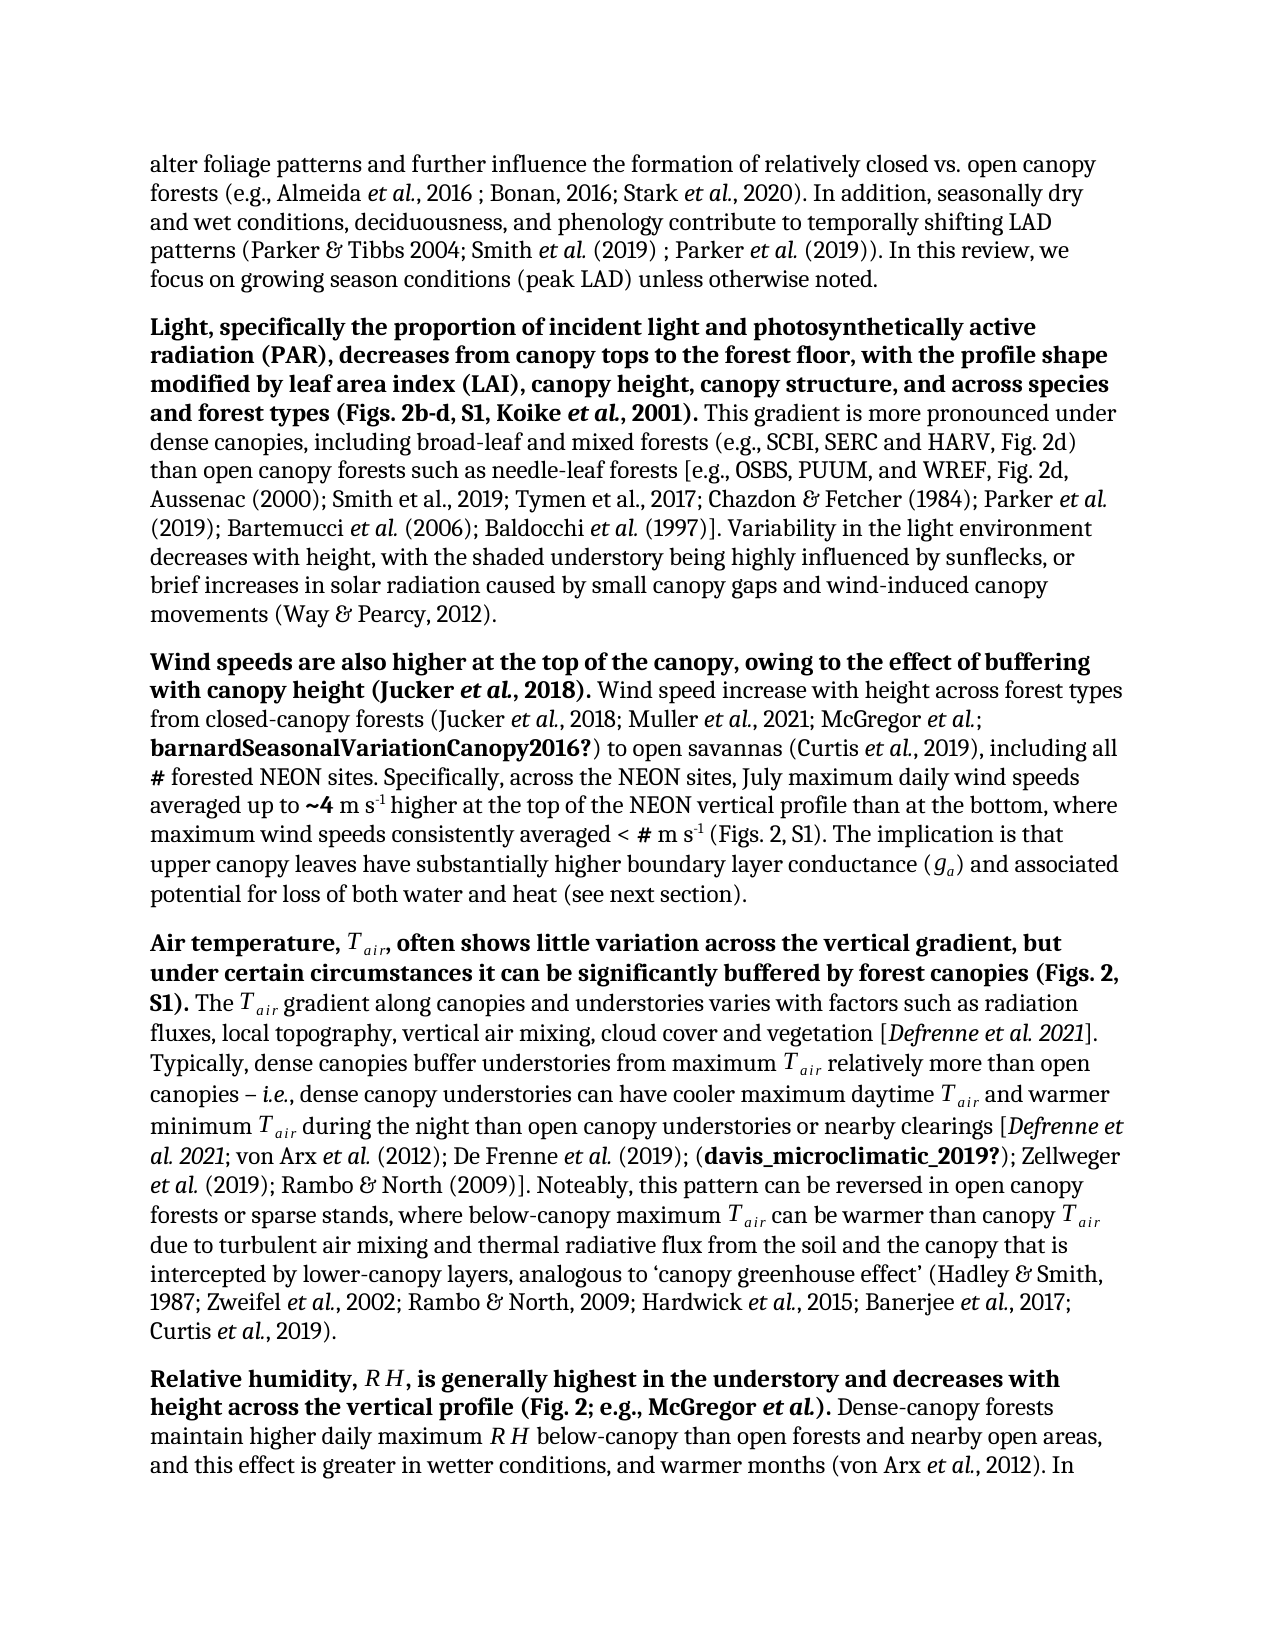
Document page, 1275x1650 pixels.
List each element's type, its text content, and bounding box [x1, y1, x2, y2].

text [150, 150, 1125, 294]
text Wind speeds are also higher at the top of the canopy, owing to the effect of buffering with canopy height (Jucker et al., 2018). Wind speed increase with height across forest types from closed-canopy forests (Jucker et al., 2018; Muller et al., 2021; McGregor et al.; barnardSeasonalVariationCanopy2016?) to open savannas (Curtis et al., 2019), including all # forested NEON sites. Specifically, across the NEON sites, July maximum daily wind speeds averaged up to ~4 m s-1 higher at the top of the NEON vertical profile than at the bottom, where maximum wind speeds consistently averaged < # m s-1 (Figs. 2, S1). The implication is that upper canopy leaves have substantially higher boundary layer conductance () and associated potential for loss of both water and heat (see next section). [150, 647, 1125, 909]
text Air temperature, , often shows little variation across the vertical gradient, but under certain circumstances it can be significantly buffered by forest canopies (Figs. 2, S1). The gradient along canopies and understories varies with factors such as radiation fluxes, local topography, vertical air mixing, cloud cover and vegetation [Defrenne et al. 2021]. Typically, dense canopies buffer understories from maximum relatively more than open canopies – i.e., dense canopy understories can have cooler maximum daytime and warmer minimum during the night than open canopy understories or nearby clearings [Defrenne et al. 2021; von Arx et al. (2012); De Frenne et al. (2019); (davis_microclimatic_2019?); Zellweger et al. (2019); Rambo & North (2009)]. Noteably, this pattern can be reversed in open canopy forests or sparse stands, where below-canopy maximum can be warmer than canopy due to turbulent air mixing and thermal radiative flux from the soil and the canopy that is intercepted by lower-canopy layers, analogous to ‘canopy greenhouse effect’ (Hadley & Smith, 1987; Zweifel et al., 2002; Rambo & North, 2009; Hardwick et al., 2015; Banerjee et al., 2017; Curtis et al., 2019). [150, 928, 1125, 1346]
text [150, 1364, 1125, 1479]
text Light, specifically the proportion of incident light and photosynthetically active radiation (PAR), decreases from canopy tops to the forest floor, with the profile shape modified by leaf area index (LAI), canopy height, canopy structure, and across species and forest types (Figs. 2b-d, S1, Koike et al., 2001). This gradient is more pronounced under dense canopies, including broad-leaf and mixed forests (e.g., SCBI, SERC and HARV, Fig. 2d) than open canopy forests such as needle-leaf forests [e.g., OSBS, PUUM, and WREF, Fig. 2d, Aussenac (2000); Smith et al., 2019; Tymen et al., 2017; Chazdon & Fetcher (1984); Parker et al. (2019); Bartemucci et al. (2006); Baldocchi et al. (1997)]. Variability in the light environment decreases with height, with the shaded understory being highly influenced by sunflecks, or brief increases in solar radiation caused by small canopy gaps and wind-induced canopy movements (Way & Pearcy, 2012). [150, 312, 1125, 629]
